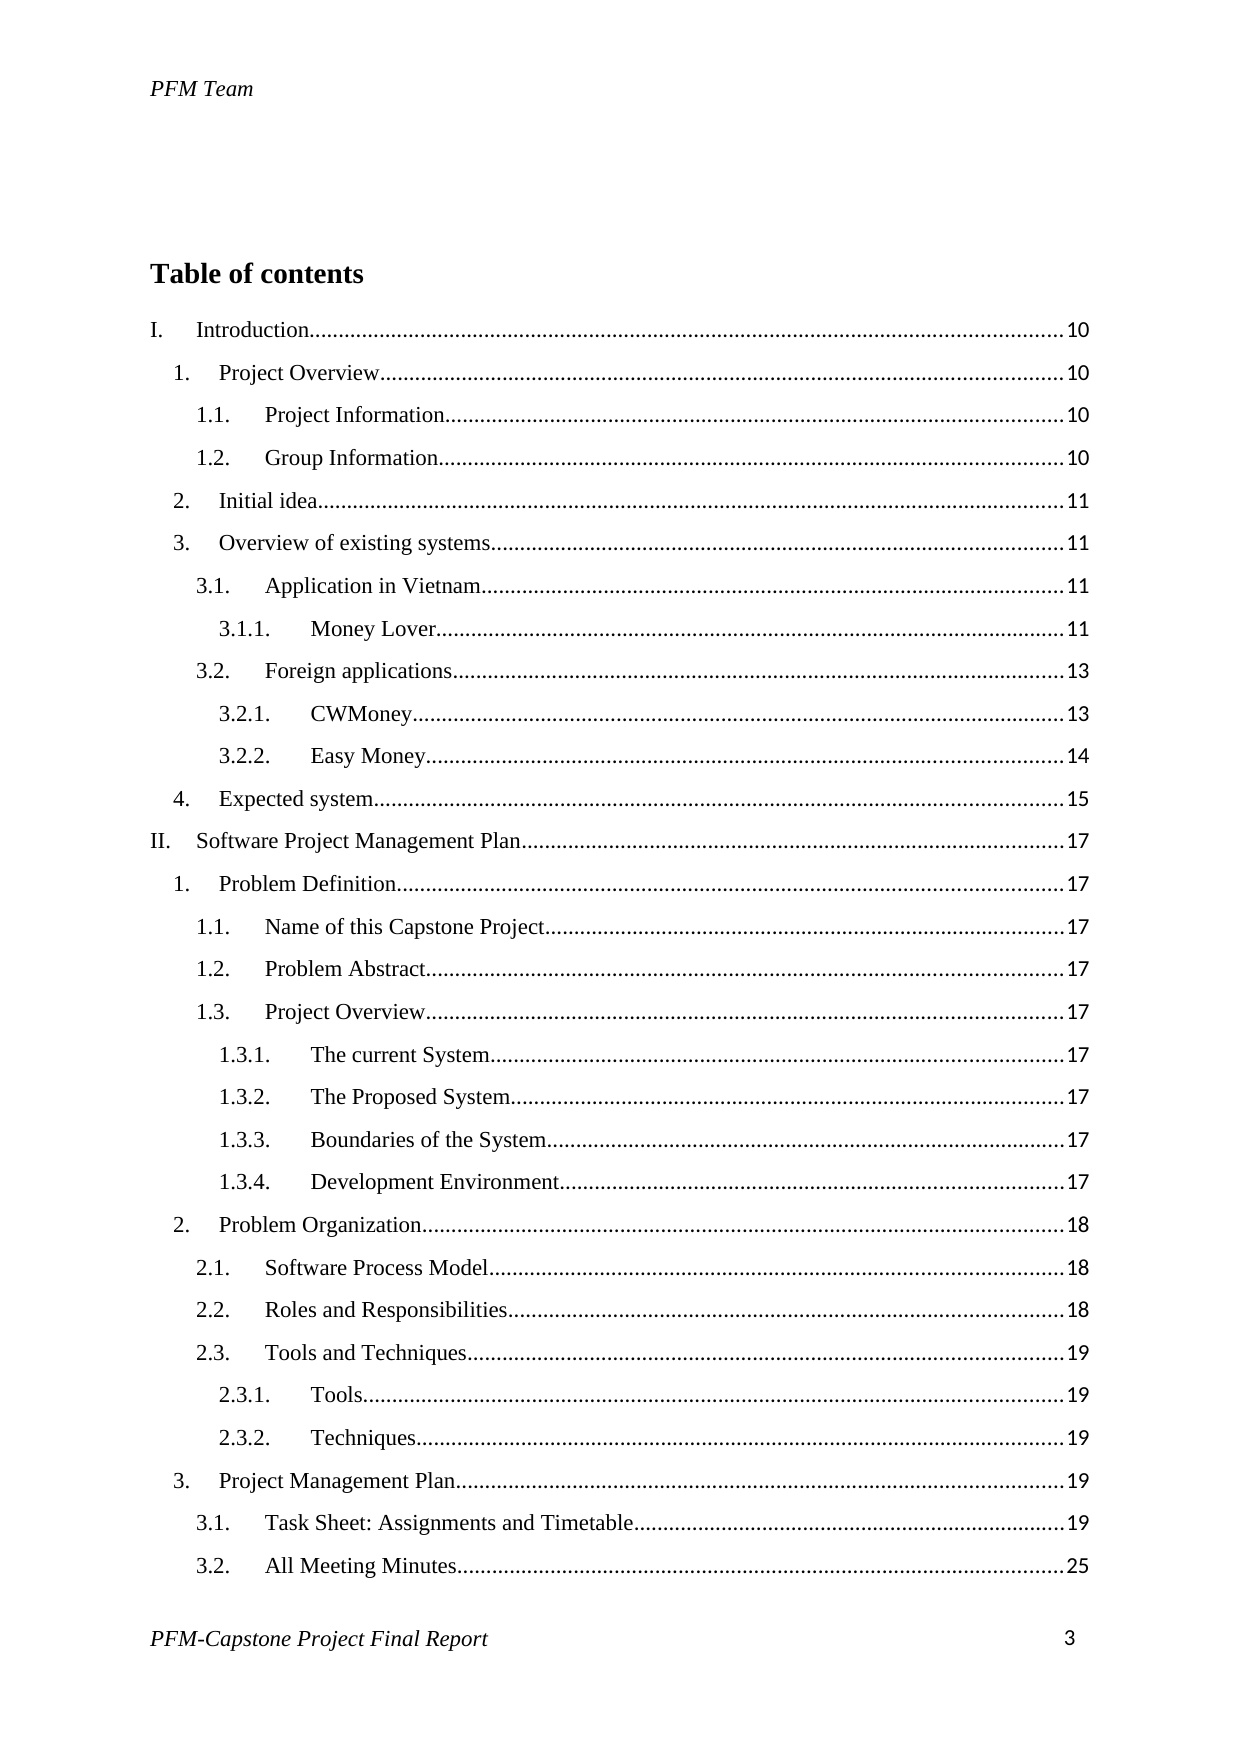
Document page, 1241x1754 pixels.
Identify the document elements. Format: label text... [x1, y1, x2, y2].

text 2.3. Tools and Techniques 19 [196, 1338, 1090, 1366]
text Table of contents [150, 256, 1090, 289]
text 1.3.2. The Proposed System 17 [219, 1082, 1090, 1110]
text 2. Initial idea 11 [173, 486, 1090, 514]
text 3. Overview of existing systems 11 [173, 528, 1090, 556]
text 3.2.2. Easy Money 14 [219, 741, 1090, 769]
text 3.1. Task Sheet: Assignments and Timetable 19 [196, 1508, 1090, 1536]
text 3.2.1. CWMoney 13 [219, 699, 1090, 727]
text 1. Project Overview 10 [173, 358, 1090, 386]
text 1.3. Project Overview 17 [196, 997, 1090, 1025]
text II. Software Project Management Plan 17 [150, 827, 1090, 855]
text 3.1.1. Money Lover 11 [219, 614, 1090, 642]
text 1.1. Project Information 10 [196, 401, 1090, 429]
text 4. Expected system 15 [173, 784, 1090, 812]
text 1.1. Name of this Capstone Project 17 [196, 912, 1090, 940]
text 1.3.4. Development Environment 17 [219, 1167, 1090, 1196]
text 1.2. Problem Abstract 17 [196, 954, 1090, 982]
text 3.2. All Meeting Minutes 25 [196, 1551, 1090, 1579]
text 2.3.2. Techniques 19 [219, 1423, 1090, 1451]
text 1.3.1. The current System 17 [219, 1040, 1090, 1068]
text 2.2. Roles and Responsibilities 18 [196, 1295, 1090, 1323]
text 3.1. Application in Vietnam 11 [196, 571, 1090, 599]
text 3. Project Management Plan 19 [173, 1466, 1090, 1494]
text 2.3.1. Tools 19 [219, 1381, 1090, 1408]
text 1.3.3. Boundaries of the System 17 [219, 1125, 1090, 1153]
text 2. Problem Organization 18 [173, 1210, 1090, 1238]
text 2.1. Software Process Model 18 [196, 1253, 1090, 1281]
text 1.2. Group Information 10 [196, 443, 1090, 471]
text 3.2. Foreign applications 13 [196, 656, 1090, 684]
text I. Introduction 10 [150, 315, 1090, 343]
text 1. Problem Definition 17 [173, 869, 1090, 897]
